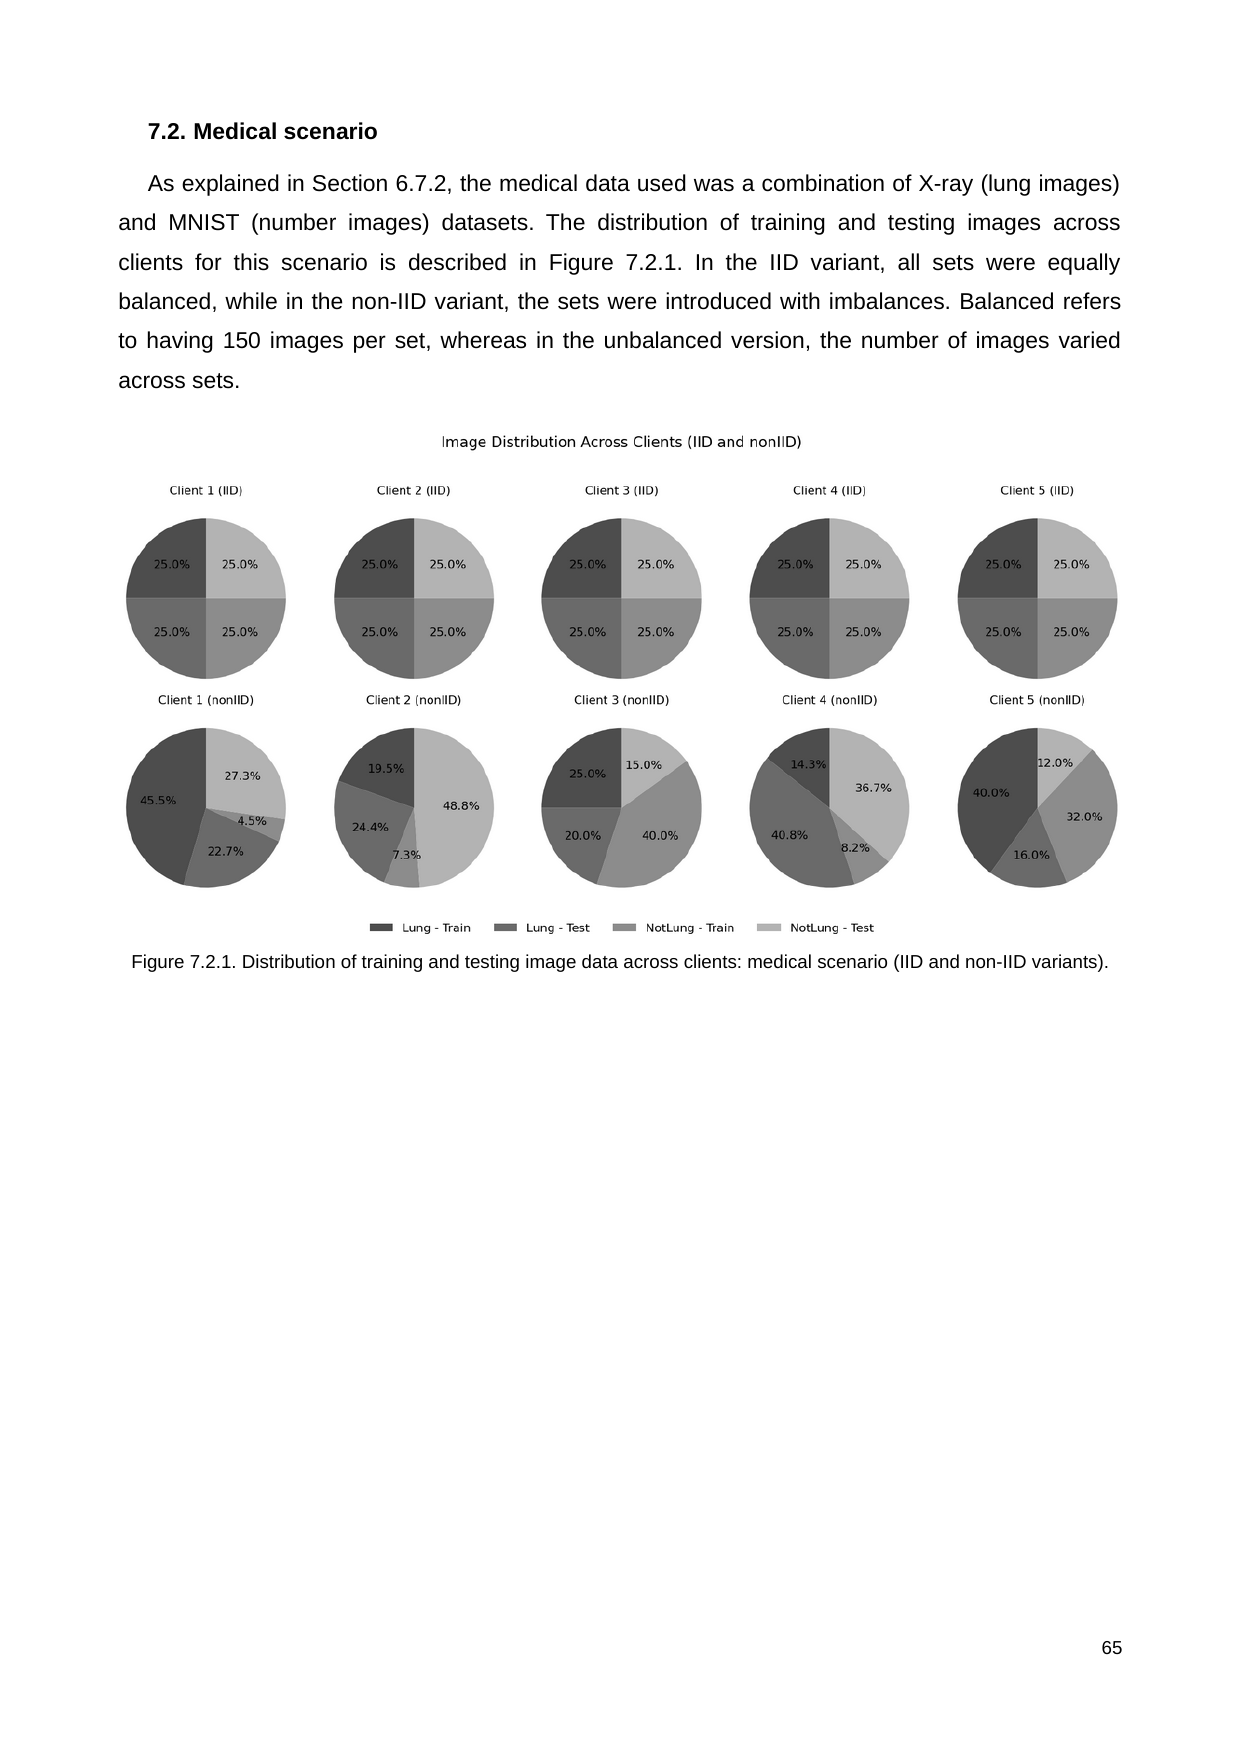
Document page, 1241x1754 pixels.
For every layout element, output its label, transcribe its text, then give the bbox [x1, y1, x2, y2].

text Figure 7.2.1. Distribution of training and testing image data across clients: medical scenario (IID and non-IID variants). [118, 941, 1122, 973]
text As explained in Section 6.7.2, the medical data used was a combination of X-ray (lung images) and MNIST (number images) datasets. The distribution of training and testing images across clients for this scenario is described in Figure 7.2.1. In the IID variant, all sets were equally balanced, while in the non-IID variant, the sets were introduced with imbalances. Balanced refers to having 150 images per set, whereas in the unbalanced version, the number of images varied across sets. [118, 169, 1122, 393]
subtitle 7.2. Medical scenario [148, 118, 1122, 144]
picture [118, 431, 1123, 941]
